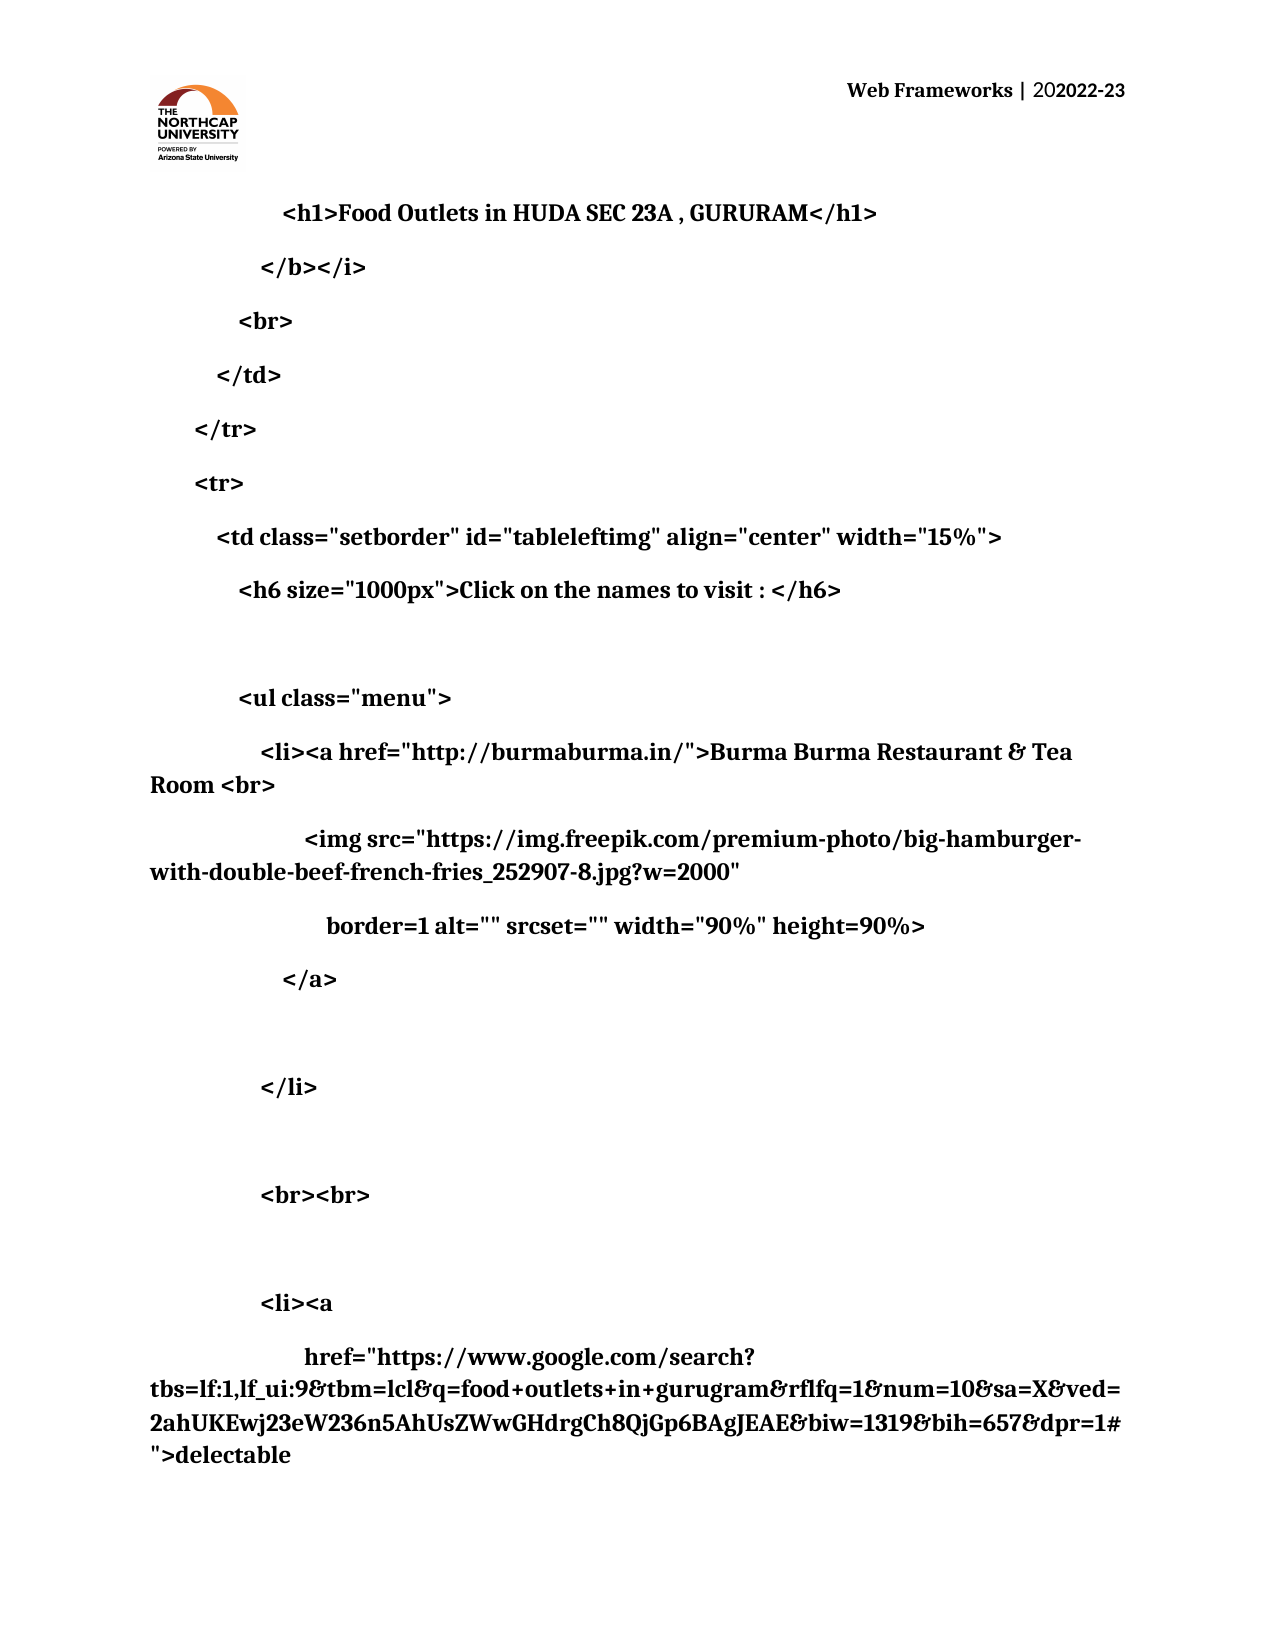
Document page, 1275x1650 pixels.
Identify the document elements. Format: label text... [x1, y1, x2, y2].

text </b></i> [150, 253, 1125, 282]
text <h1>Food Outlets in HUDA SEC 23A , GURURAM</h1> [150, 199, 1125, 228]
text </tr> [150, 415, 1125, 443]
text <td class="setborder" id="tableleftimg" align="center" width="15%"> [150, 522, 1125, 551]
text </td> [150, 361, 1125, 389]
text </li> [150, 1073, 1125, 1102]
text href="https://www.google.com/search?tbs=lf:1,lf_ui:9&tbm=lcl&q=food+outlets+in+gurugram&rflfq=1&num=10&sa=X&ved=2ahUKEwj23eW236n5AhUsZWwGHdrgCh8QjGp6BAgJEAE&biw=1319&bih=657&dpr=1#">delectable [150, 1342, 1125, 1470]
text <tr> [150, 468, 1125, 497]
text <h6 size="1000px">Click on the names to visit : </h6> [150, 576, 1125, 605]
text </a> [150, 965, 1125, 994]
text <img src="https://img.freepik.com/premium-photo/big-hamburger-with-double-beef-french-fries_252907-8.jpg?w=2000" [150, 825, 1125, 886]
text <br><br> [150, 1181, 1125, 1209]
text <li><a href="http://burmaburma.in/">Burma Burma Restaurant & Tea Room <br> [150, 738, 1125, 799]
text <ul class="menu"> [150, 684, 1125, 713]
text <li><a [150, 1288, 1125, 1317]
picture [150, 75, 247, 172]
text border=1 alt="" srcset="" width="90%" height=90%> [150, 912, 1125, 940]
text <br> [150, 307, 1125, 336]
